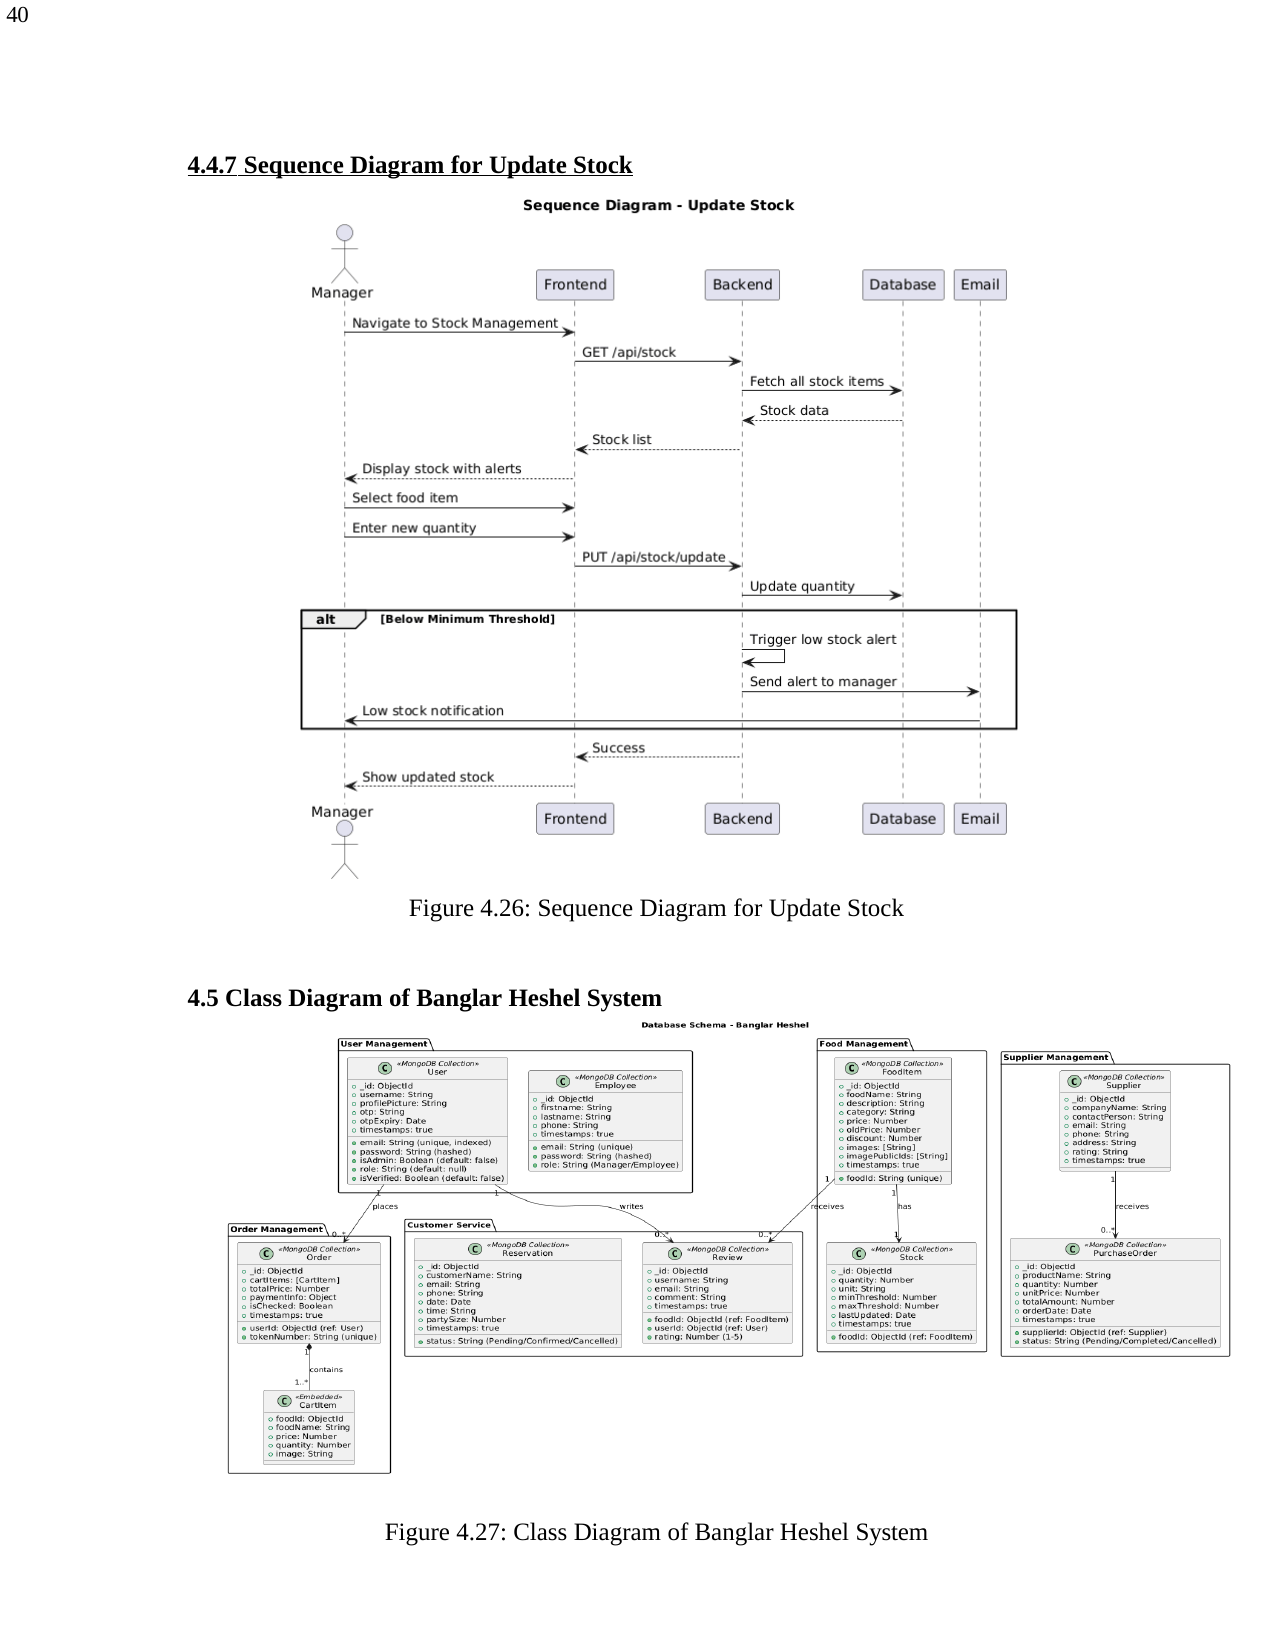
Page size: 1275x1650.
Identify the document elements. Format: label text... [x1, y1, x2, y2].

text Figure 4.26: Sequence Diagram for Update Stock [168, 893, 1144, 922]
text Figure 4.27: Class Diagram of Banglar Heshel System [168, 1517, 1144, 1546]
picture [225, 1015, 1233, 1476]
picture [291, 182, 1021, 884]
subtitle ​Sequence Diagram for Update Stock [187, 150, 1162, 179]
